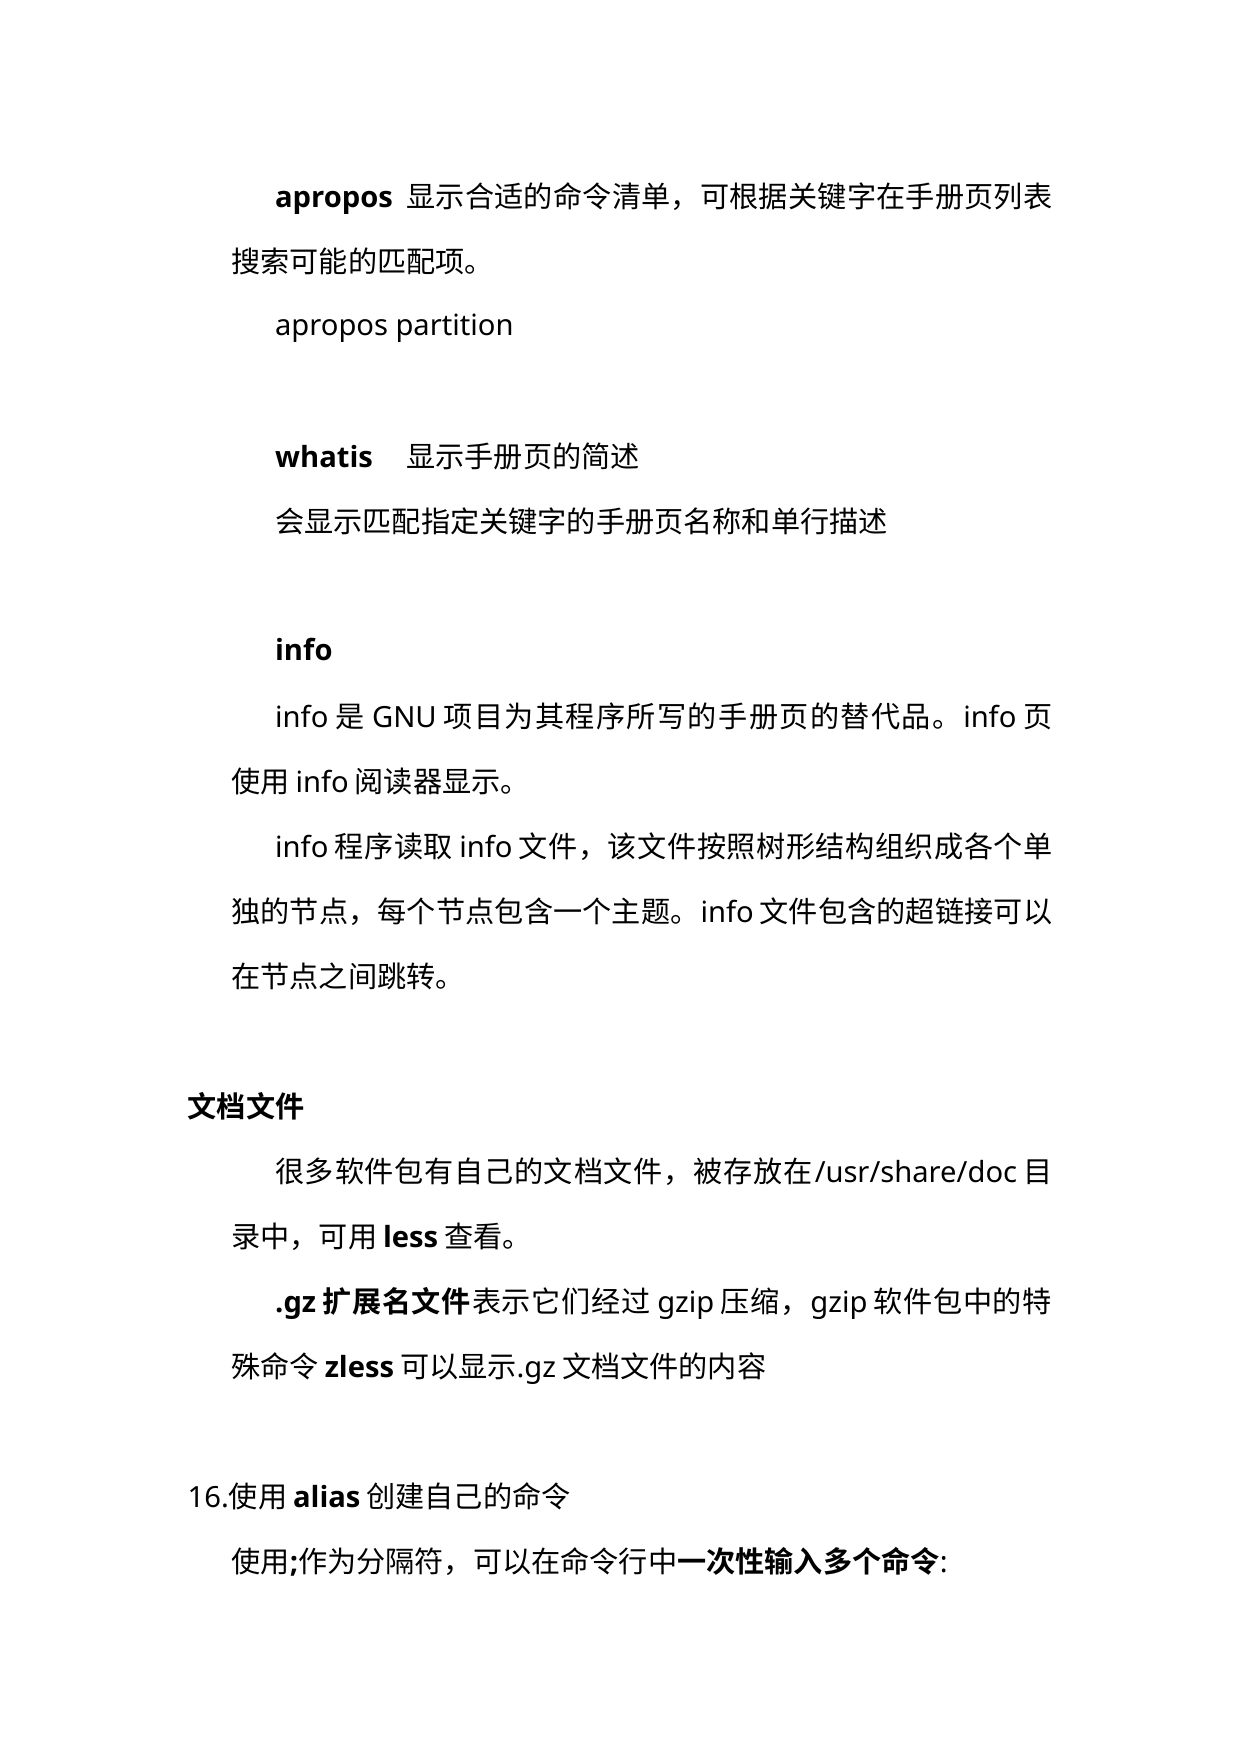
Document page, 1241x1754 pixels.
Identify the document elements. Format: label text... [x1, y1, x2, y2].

list 使用;作为分隔符，可以在命令行中一次性输入多个命令: [187, 1527, 1053, 1592]
list info程序读取info文件，该文件按照树形结构组织成各个单独的节点，每个节点包含一个主题。info文件包含的超链接可以在节点之间跳转。 [231, 812, 1053, 1007]
list .gz扩展名文件表示它们经过gzip压缩，gzip软件包中的特殊命令zless可以显示.gz文档文件的内容 [231, 1267, 1053, 1397]
list 文档文件 [187, 1072, 1053, 1137]
list apropos 显示合适的命令清单，可根据关键字在手册页列表搜索可能的匹配项。 [231, 162, 1053, 292]
list info是GNU项目为其程序所写的手册页的替代品。info页使用info阅读器显示。 [231, 682, 1053, 812]
list apropos partition [231, 292, 1053, 357]
list 很多软件包有自己的文档文件，被存放在/usr/share/doc目录中，可用less查看。 [231, 1137, 1053, 1267]
list 会显示匹配指定关键字的手册页名称和单行描述 [231, 487, 1053, 552]
list whatis 显示手册页的简述 [231, 422, 1053, 487]
list info [231, 617, 1053, 682]
list 16.使用alias创建自己的命令 [187, 1462, 1053, 1527]
